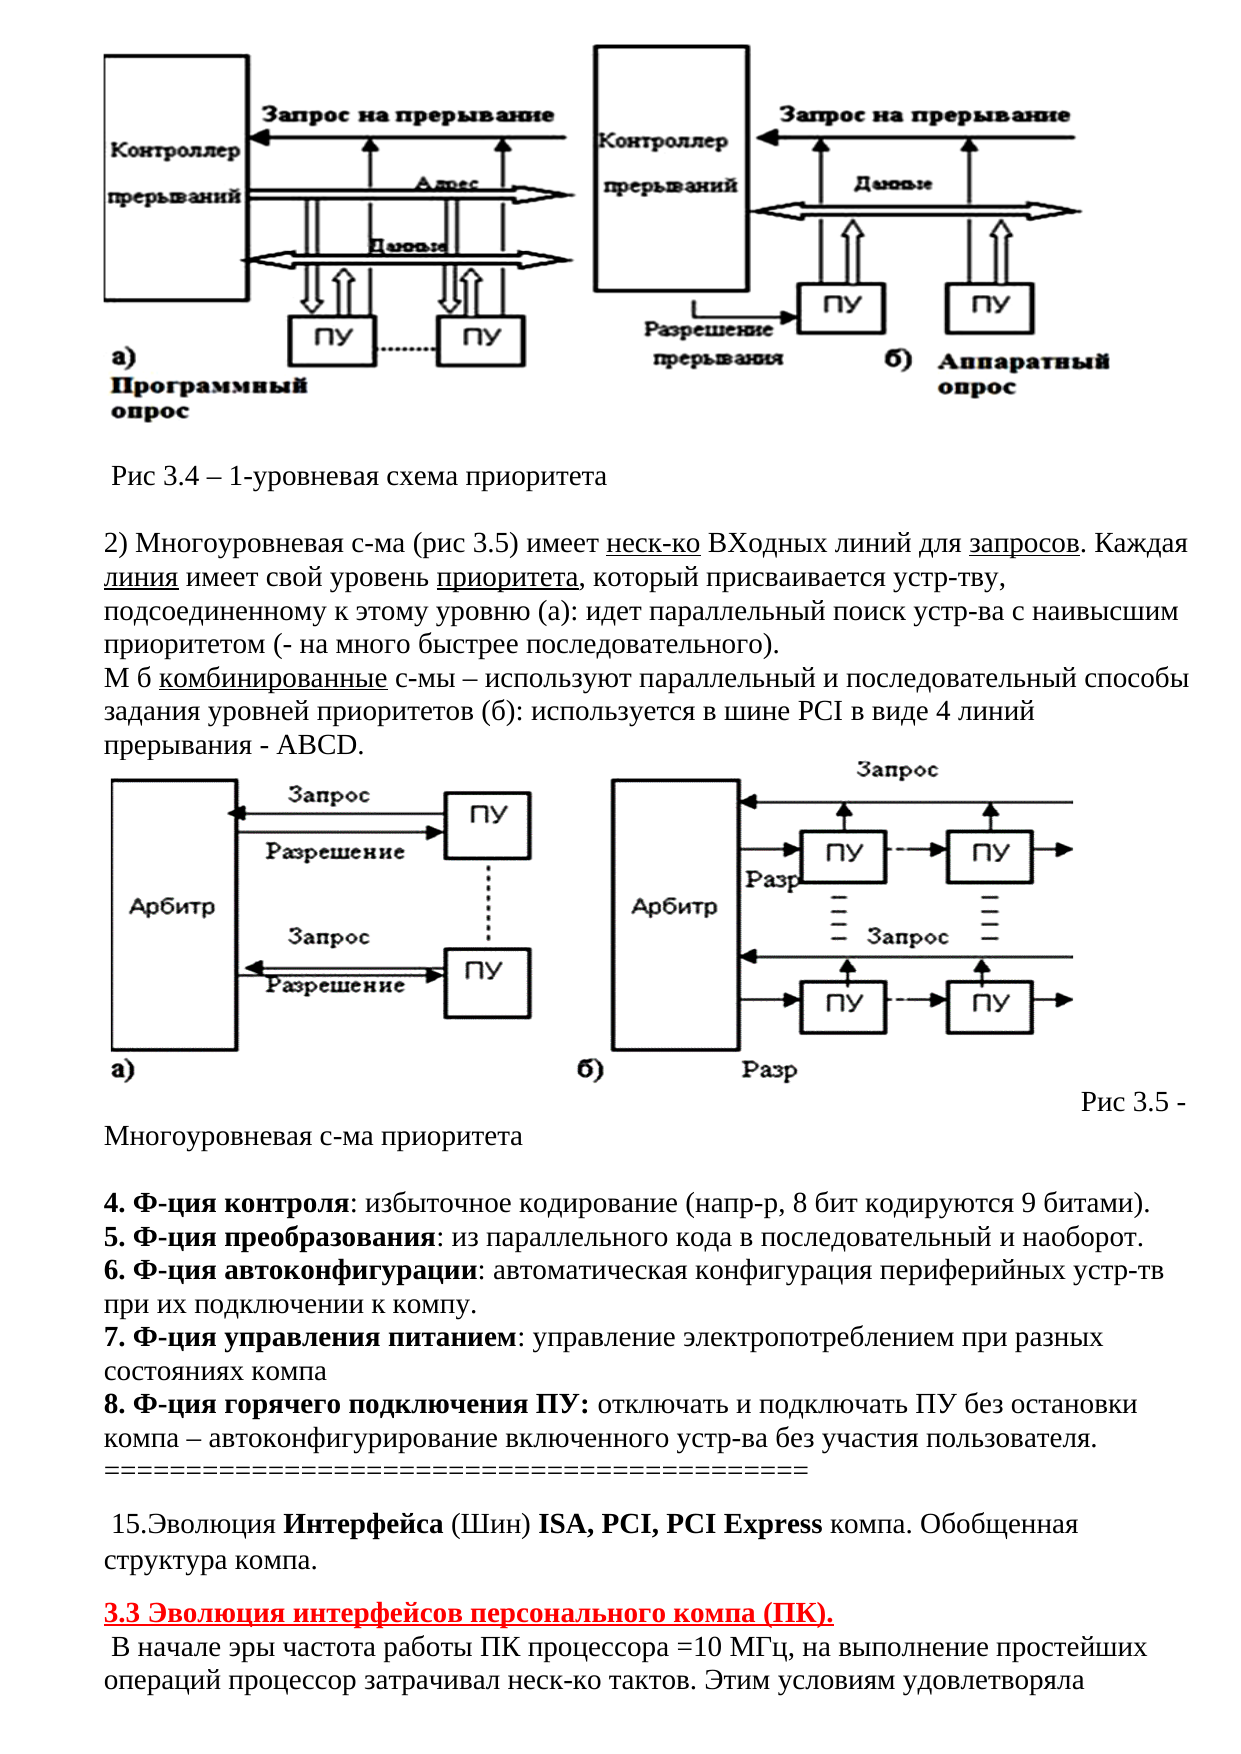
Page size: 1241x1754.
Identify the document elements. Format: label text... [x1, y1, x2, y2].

picture [103, 44, 1110, 459]
text 2) Многоуровневая с-ма (рис 3.5) имеет неск-ко ВХодных линий для запросов. Каждая линия имеет свой уровень приоритета, который присваивается устр-тву, подсоединенному к этому уровню (а): идет параллельный поиск устр-ва с наивысшим приоритетом (- на много быстрее последовательного). [103, 526, 1196, 660]
text 3.3 Эволюция интерфейсов персонального компа (ПК). [103, 1595, 1196, 1629]
text 15.Эволюция Интерфейса (Шин) ISA, PCI, PCI Express компа. Обобщенная структура компа. [103, 1506, 1196, 1576]
text М б комбинированные с-мы – используют параллельный и последовательный способы задания уровней приоритетов (б): используется в шине PCI в виде 4 линий прерывания - ABCD. [103, 660, 1196, 760]
picture [110, 760, 1074, 1112]
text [103, 1629, 1196, 1696]
text 8. Ф-ция горячего подключения ПУ: отключать и подключать ПУ без остановки компа – автоконфигурирование включенного устр-ва без участия пользователя. [103, 1386, 1196, 1453]
text 5. Ф-ция преобразования: из параллельного кода в последовательный и наоборот. [103, 1219, 1196, 1252]
text 6. Ф-ция автоконфигурации: автоматическая конфигурация периферийных устр-тв при их подключении к компу. [103, 1252, 1196, 1319]
text =========================================== [103, 1453, 1196, 1487]
text 4. Ф-ция контроля: избыточное кодирование (напр-р, 8 бит кодируются 9 битами). [103, 1185, 1196, 1219]
text Рис 3.4 – 1-уровневая схема приоритета [103, 458, 1196, 492]
text 7. Ф-ция управления питанием: управление электропотреблением при разных состояниях компа [103, 1319, 1196, 1386]
